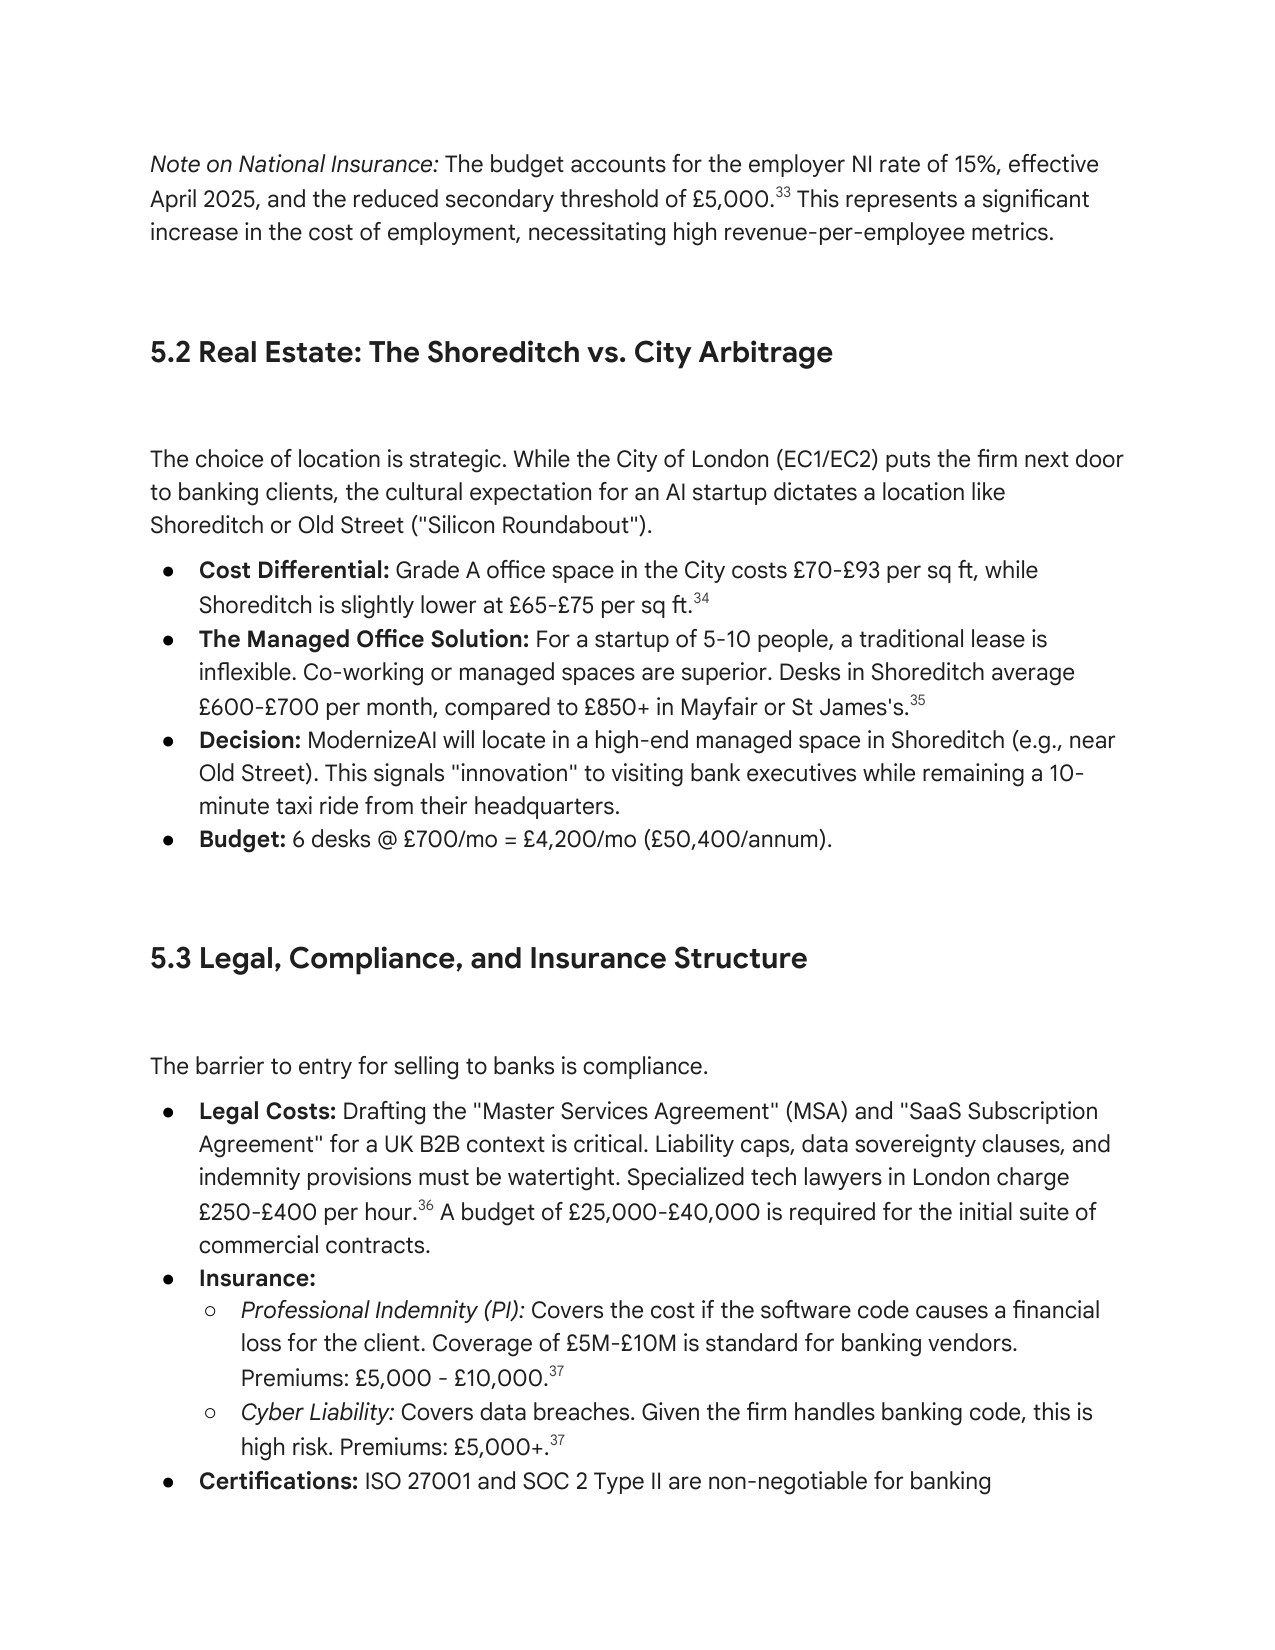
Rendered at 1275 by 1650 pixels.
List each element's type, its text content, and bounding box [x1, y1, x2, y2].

list Professional Indemnity (PI): Covers the cost if the software code causes a financial loss for the client. Coverage of £5M-£10M is standard for banking vendors. Premiums: £5,000 - £10,000.37 [203, 1297, 1125, 1394]
text The barrier to entry for selling to banks is compliance. [150, 1052, 1125, 1081]
text Note on National Insurance: The budget accounts for the employer NI rate of 15%, effective April 2025, and the reduced secondary threshold of £5,000.33 This represents a significant increase in the cost of employment, necessitating high revenue-per-employee metrics. [150, 150, 1125, 247]
list Insurance: [161, 1264, 1125, 1293]
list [161, 1467, 1125, 1496]
list The Managed Office Solution: For a startup of 5-10 people, a traditional lease is inflexible. Co-working or managed spaces are superior. Desks in Shoreditch average £600-£700 per month, compared to £850+ in Mayfair or St James's.35 [161, 625, 1125, 722]
text The choice of location is strategic. While the City of London (EC1/EC2) puts the firm next door to banking clients, the cultural expectation for an AI startup dictates a location like Shoreditch or Old Street ("Silicon Roundabout"). [150, 446, 1125, 540]
list Decision: ModernizeAI will locate in a high-end managed space in Shoreditch (e.g., near Old Street). This signals "innovation" to visiting bank executives while remaining a 10-minute taxi ride from their headquarters. [161, 727, 1125, 821]
subtitle 5.3 Legal, Compliance, and Insurance Structure [150, 940, 1125, 977]
list Legal Costs: Drafting the "Master Services Agreement" (MSA) and "SaaS Subscription Agreement" for a UK B2B context is critical. Liability caps, data sovereignty clauses, and indemnity provisions must be watertight. Specialized tech lawyers in London charge £250-£400 per hour.36 A budget of £25,000-£40,000 is required for the initial suite of commercial contracts. [161, 1097, 1125, 1260]
subtitle 5.2 Real Estate: The Shoreditch vs. City Arbitrage [150, 334, 1125, 370]
list Cost Differential: Grade A office space in the City costs £70-£93 per sq ft, while Shoreditch is slightly lower at £65-£75 per sq ft.34 [161, 556, 1125, 621]
list Cyber Liability: Covers data breaches. Given the firm handles banking code, this is high risk. Premiums: £5,000+.37 [203, 1398, 1125, 1463]
list Budget: 6 desks @ £700/mo = £4,200/mo (£50,400/annum). [161, 825, 1125, 854]
